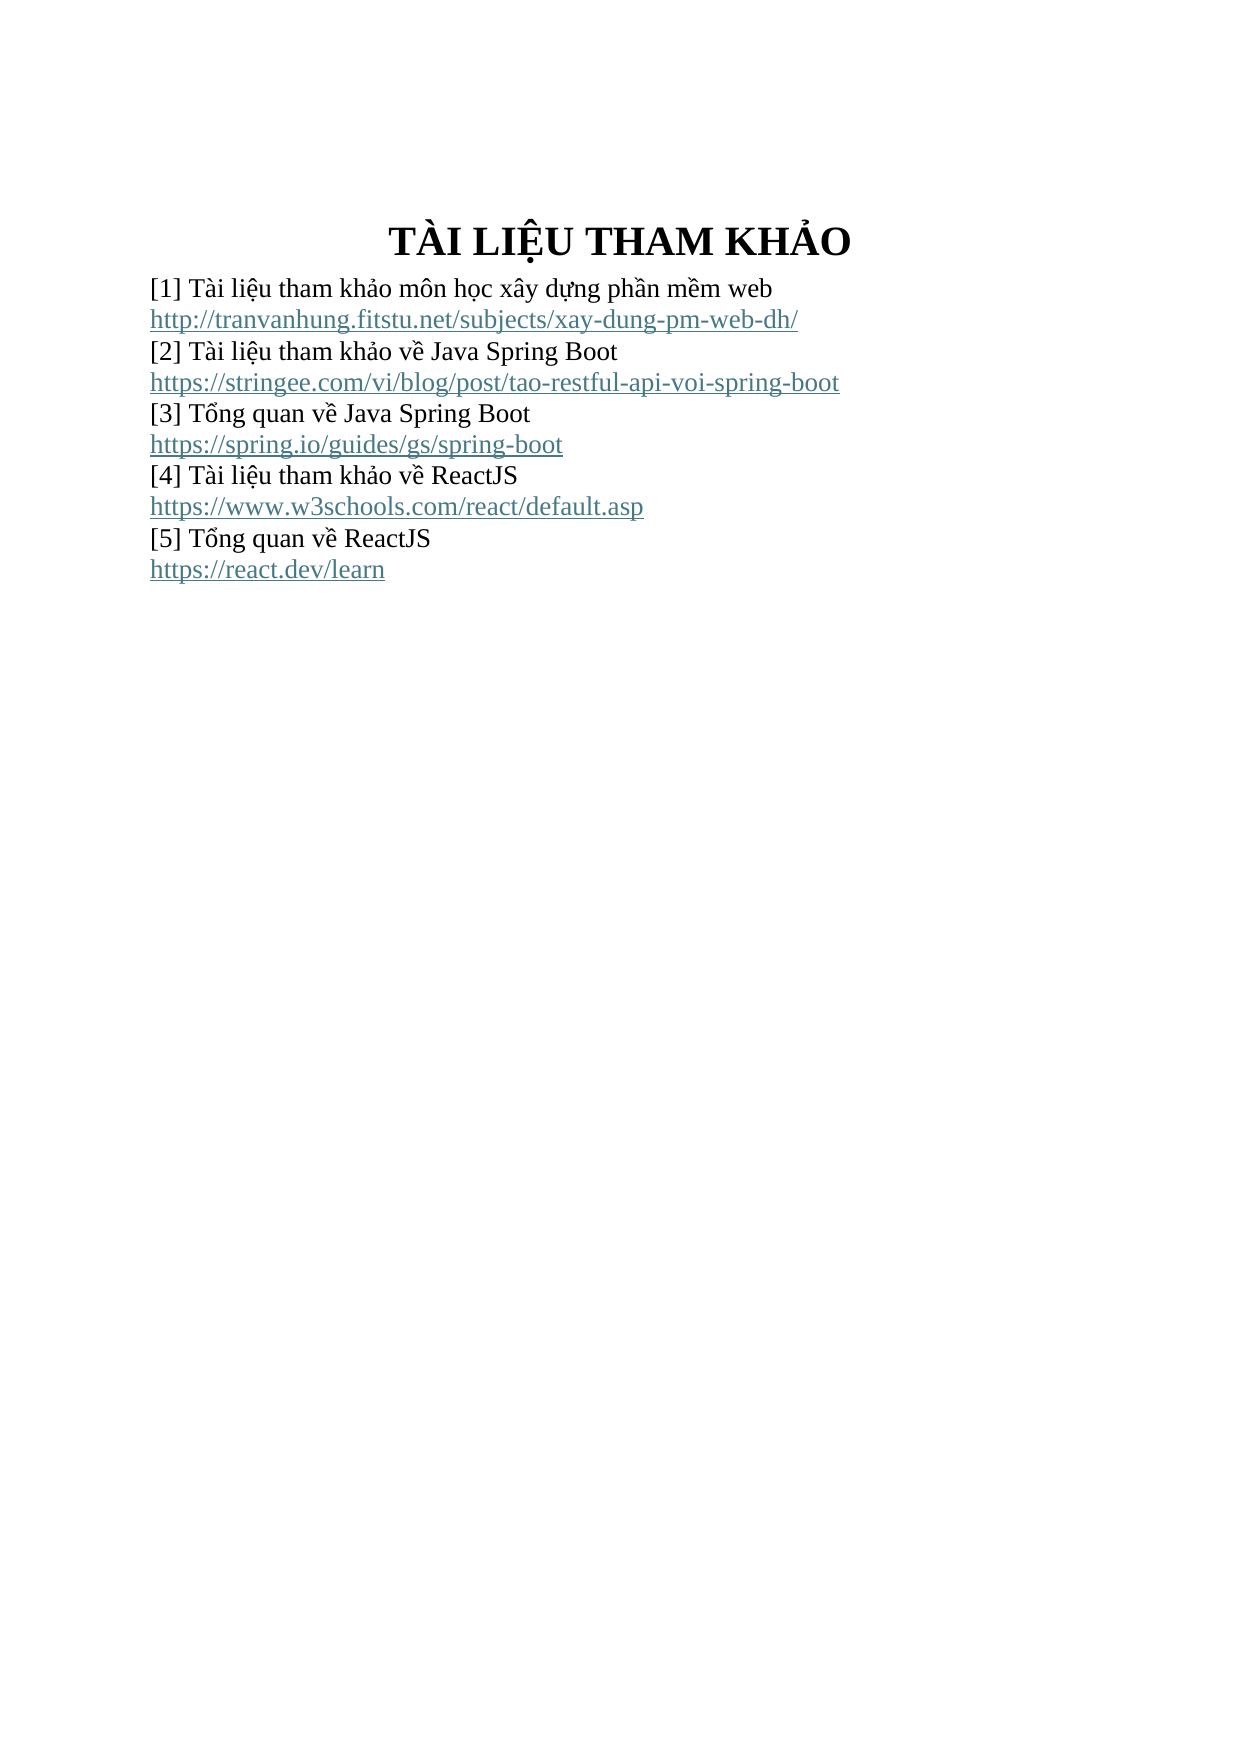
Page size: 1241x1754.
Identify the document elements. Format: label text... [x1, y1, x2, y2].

subtitle TÀI LIỆU THAM KHẢO [150, 216, 1090, 264]
text https://www.w3schools.com/react/default.asp [150, 491, 1090, 522]
text [5] Tổng quan về ReactJS [150, 522, 1090, 553]
text [4] Tài liệu tham khảo về ReactJS [150, 459, 1090, 491]
text [2] Tài liệu tham khảo về Java Spring Boot [150, 335, 1090, 366]
text [3] Tổng quan về Java Spring Boot [150, 397, 1090, 428]
text https://spring.io/guides/gs/spring-boot [150, 428, 1090, 459]
text https://react.dev/learn [150, 553, 1090, 584]
text [1] Tài liệu tham khảo môn học xây dựng phần mềm web http://tranvanhung.fitstu.net/subjects/xay-dung-pm-web-dh/ [150, 272, 1090, 335]
text https://stringee.com/vi/blog/post/tao-restful-api-voi-spring-boot [150, 366, 1090, 397]
